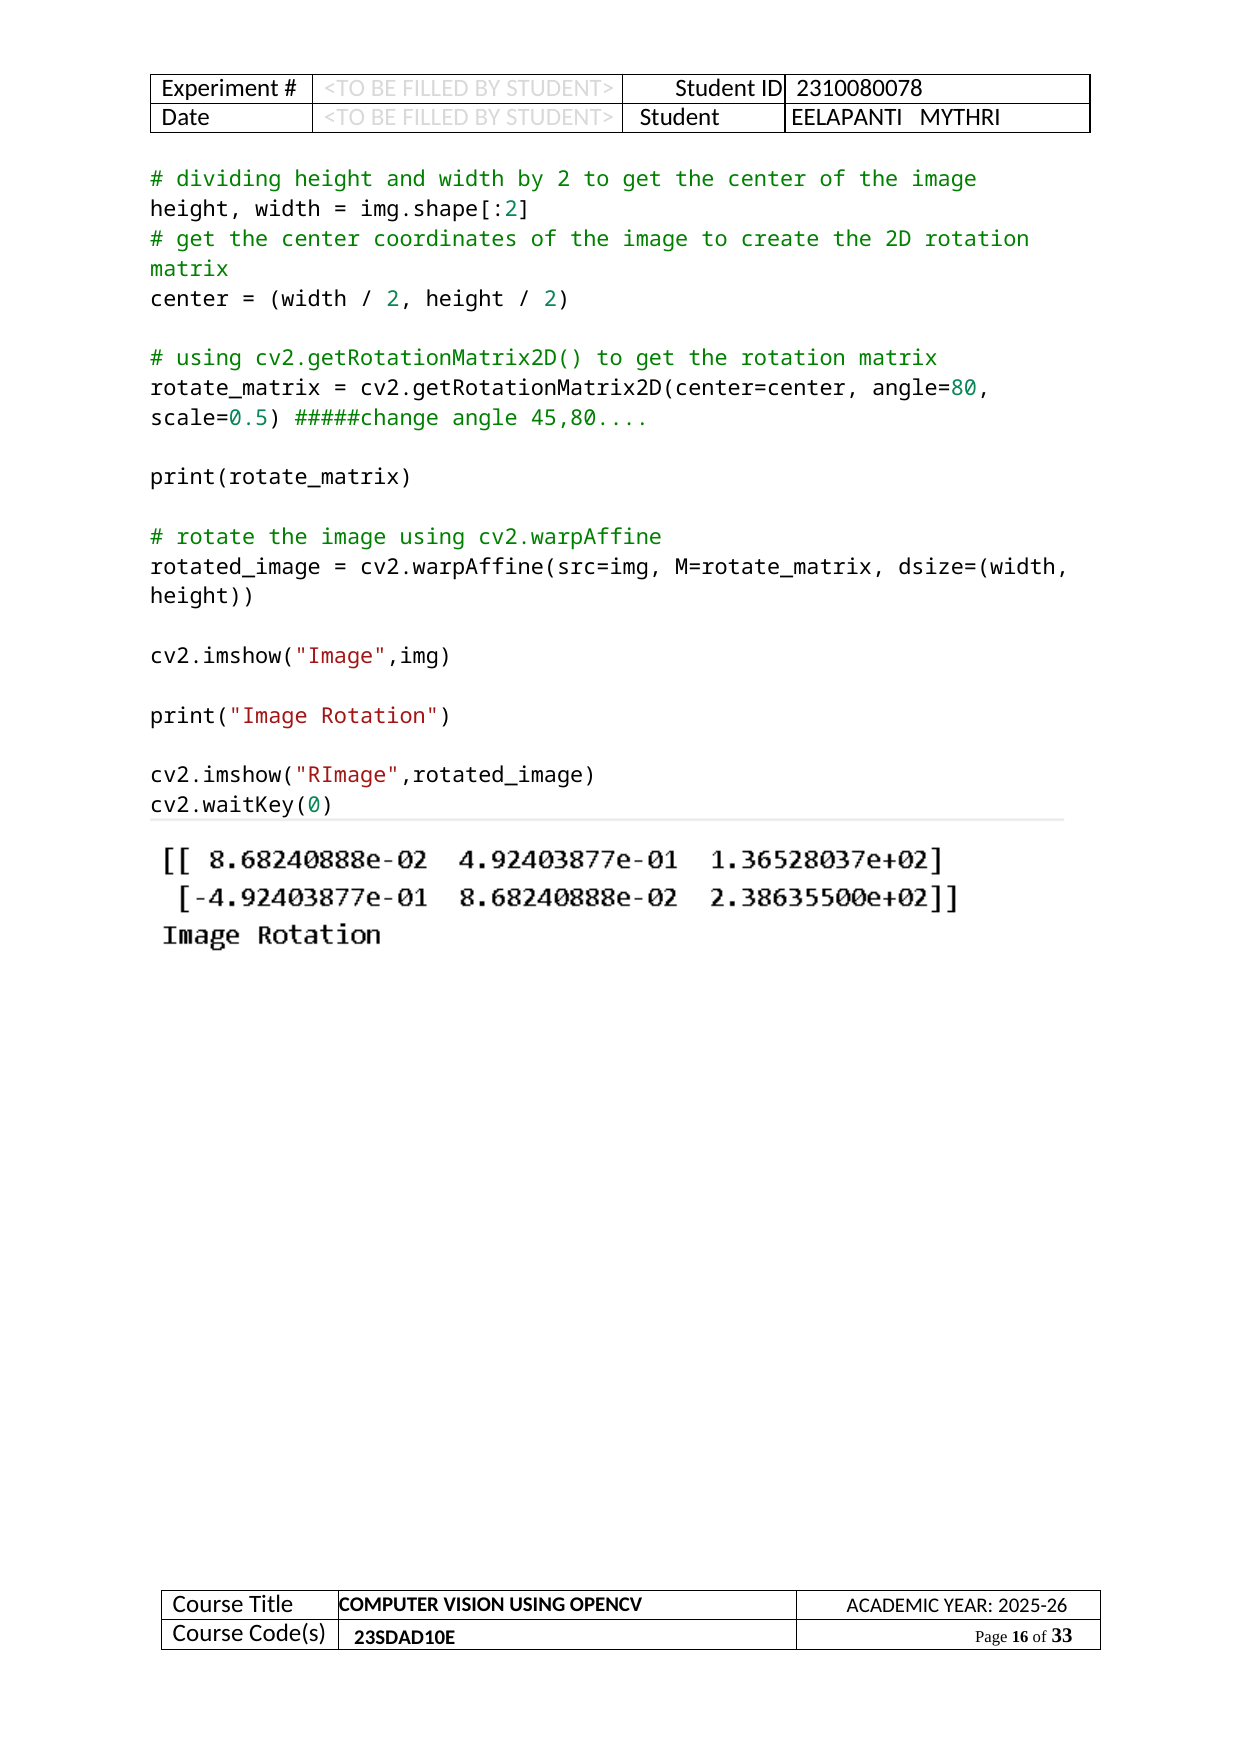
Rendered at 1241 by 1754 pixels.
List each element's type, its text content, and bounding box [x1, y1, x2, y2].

text center = (width / 2, height / 2) [150, 282, 1090, 312]
text cv2.imshow("RImage",rotated_image) [150, 759, 1090, 789]
text # rotate the image using cv2.warpAffine [150, 521, 1090, 551]
text print(rotate_matrix) [150, 461, 1090, 491]
text print("Image Rotation") [150, 699, 1090, 729]
text rotate_matrix = cv2.getRotationMatrix2D(center=center, angle=80, scale=0.5) #####change angle 45,80.... [150, 372, 1090, 431]
text cv2.waitKey(0) [150, 789, 1090, 819]
text rotated_image = cv2.warpAffine(src=img, M=rotate_matrix, dsize=(width, height)) [150, 551, 1090, 610]
text # dividing height and width by 2 to get the center of the image [150, 163, 1090, 193]
text height, width = img.shape[:2] [150, 193, 1090, 223]
text # get the center coordinates of the image to create the 2D rotation matrix [150, 223, 1090, 282]
text cv2.imshow("Image",img) [150, 640, 1090, 670]
picture [150, 818, 1065, 963]
text # using cv2.getRotationMatrix2D() to get the rotation matrix [150, 342, 1090, 372]
